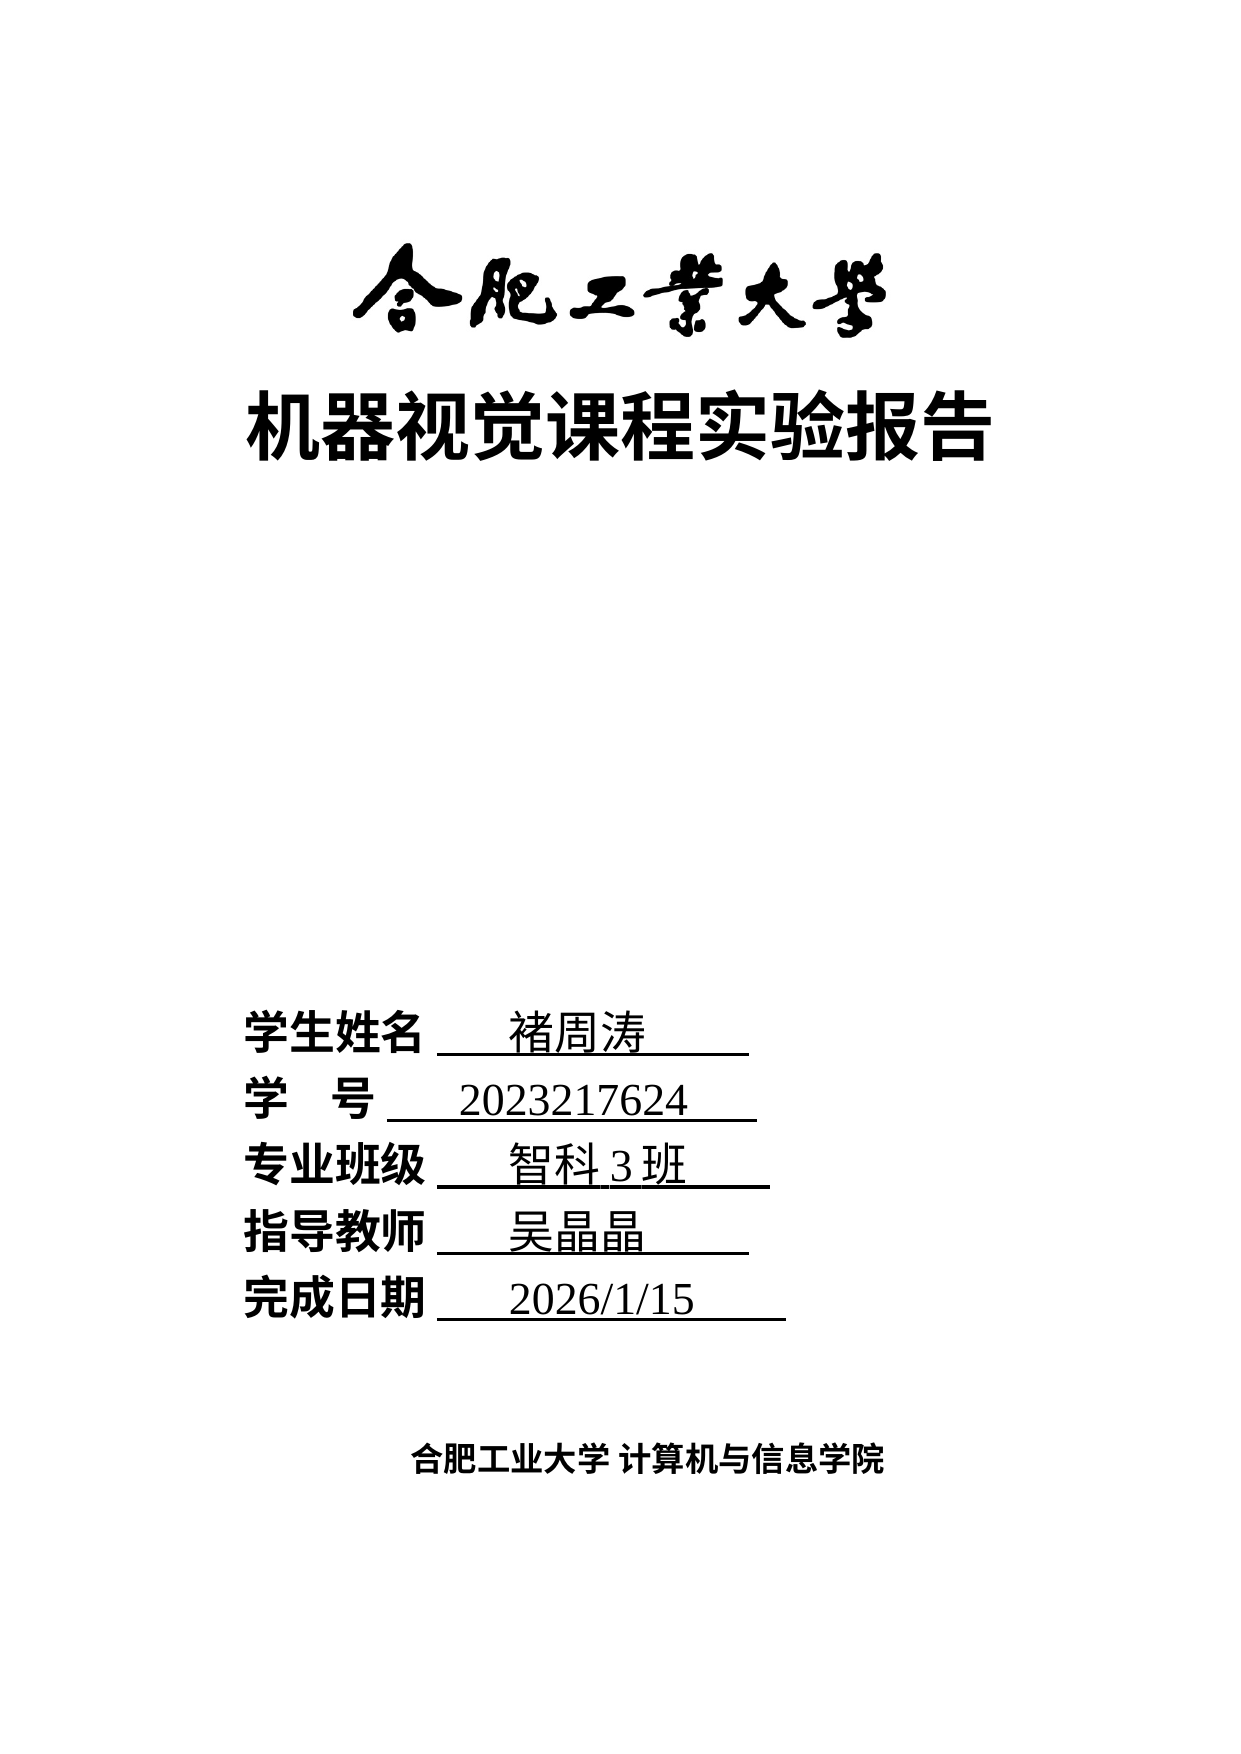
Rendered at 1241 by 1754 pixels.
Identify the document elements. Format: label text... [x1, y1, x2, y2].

text 机器视觉课程实验报告 [187, 357, 1053, 487]
picture [340, 234, 899, 347]
